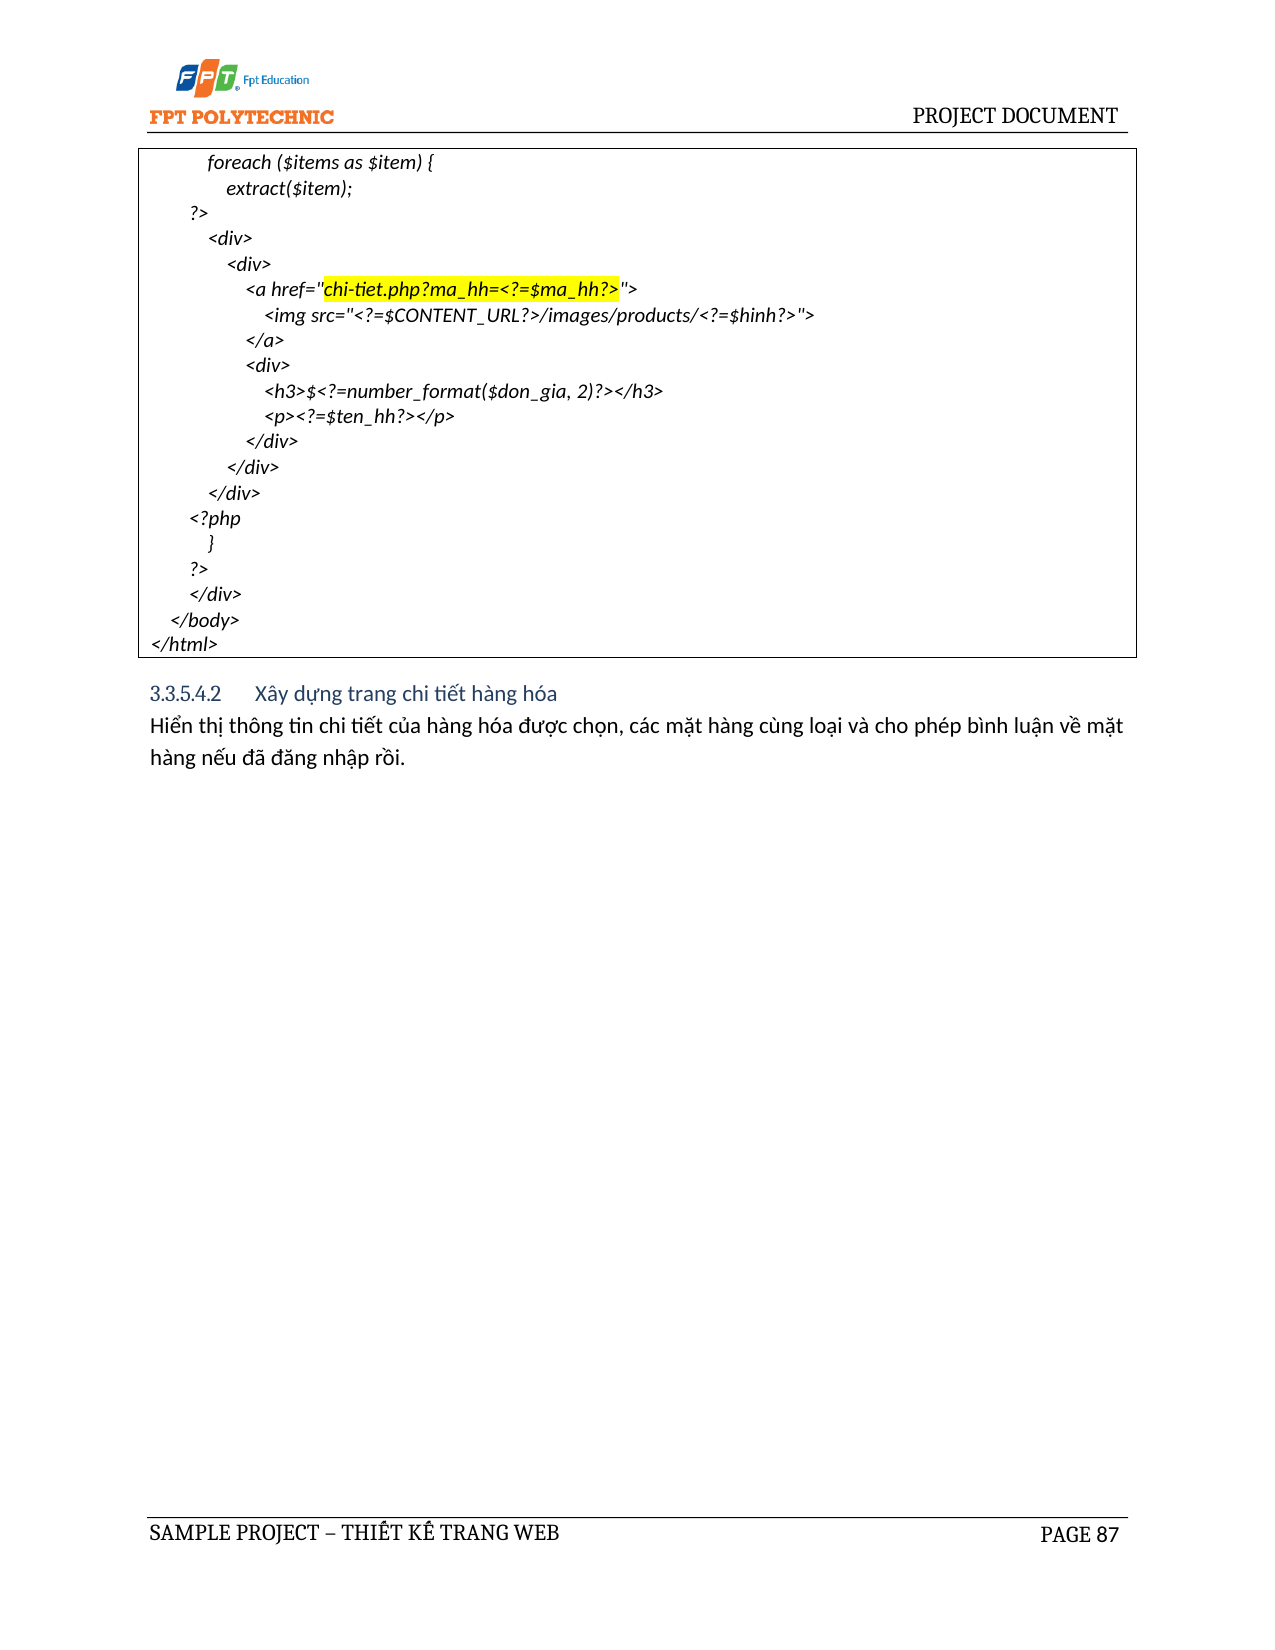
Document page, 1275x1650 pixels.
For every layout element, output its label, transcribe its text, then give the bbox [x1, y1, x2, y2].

text Hiển thị thông tin chi tiết của hàng hóa được chọn, các mặt hàng cùng loại và cho phép bình luận về mặt hàng nếu đã đăng nhập rồi. [150, 711, 1148, 771]
list Xây dựng trang chi tiết hàng hóa [150, 679, 1148, 707]
picture [150, 59, 334, 124]
table_header foreach ($items as $item) { extract($item); ?> <div> <div> <a href="chi-tiet.php?ma_hh=<?=$ma_hh?>"> <img src="<?=$CONTENT_URL?>/images/products/<?=$hinh?>"> </a> <div> <h3>$<?=number_format($don_gia, 2)?></h3> <p><?=$ten_hh?></p> </div> </div> </div> <?php } ?> </div> </body> </html> [139, 149, 1136, 657]
